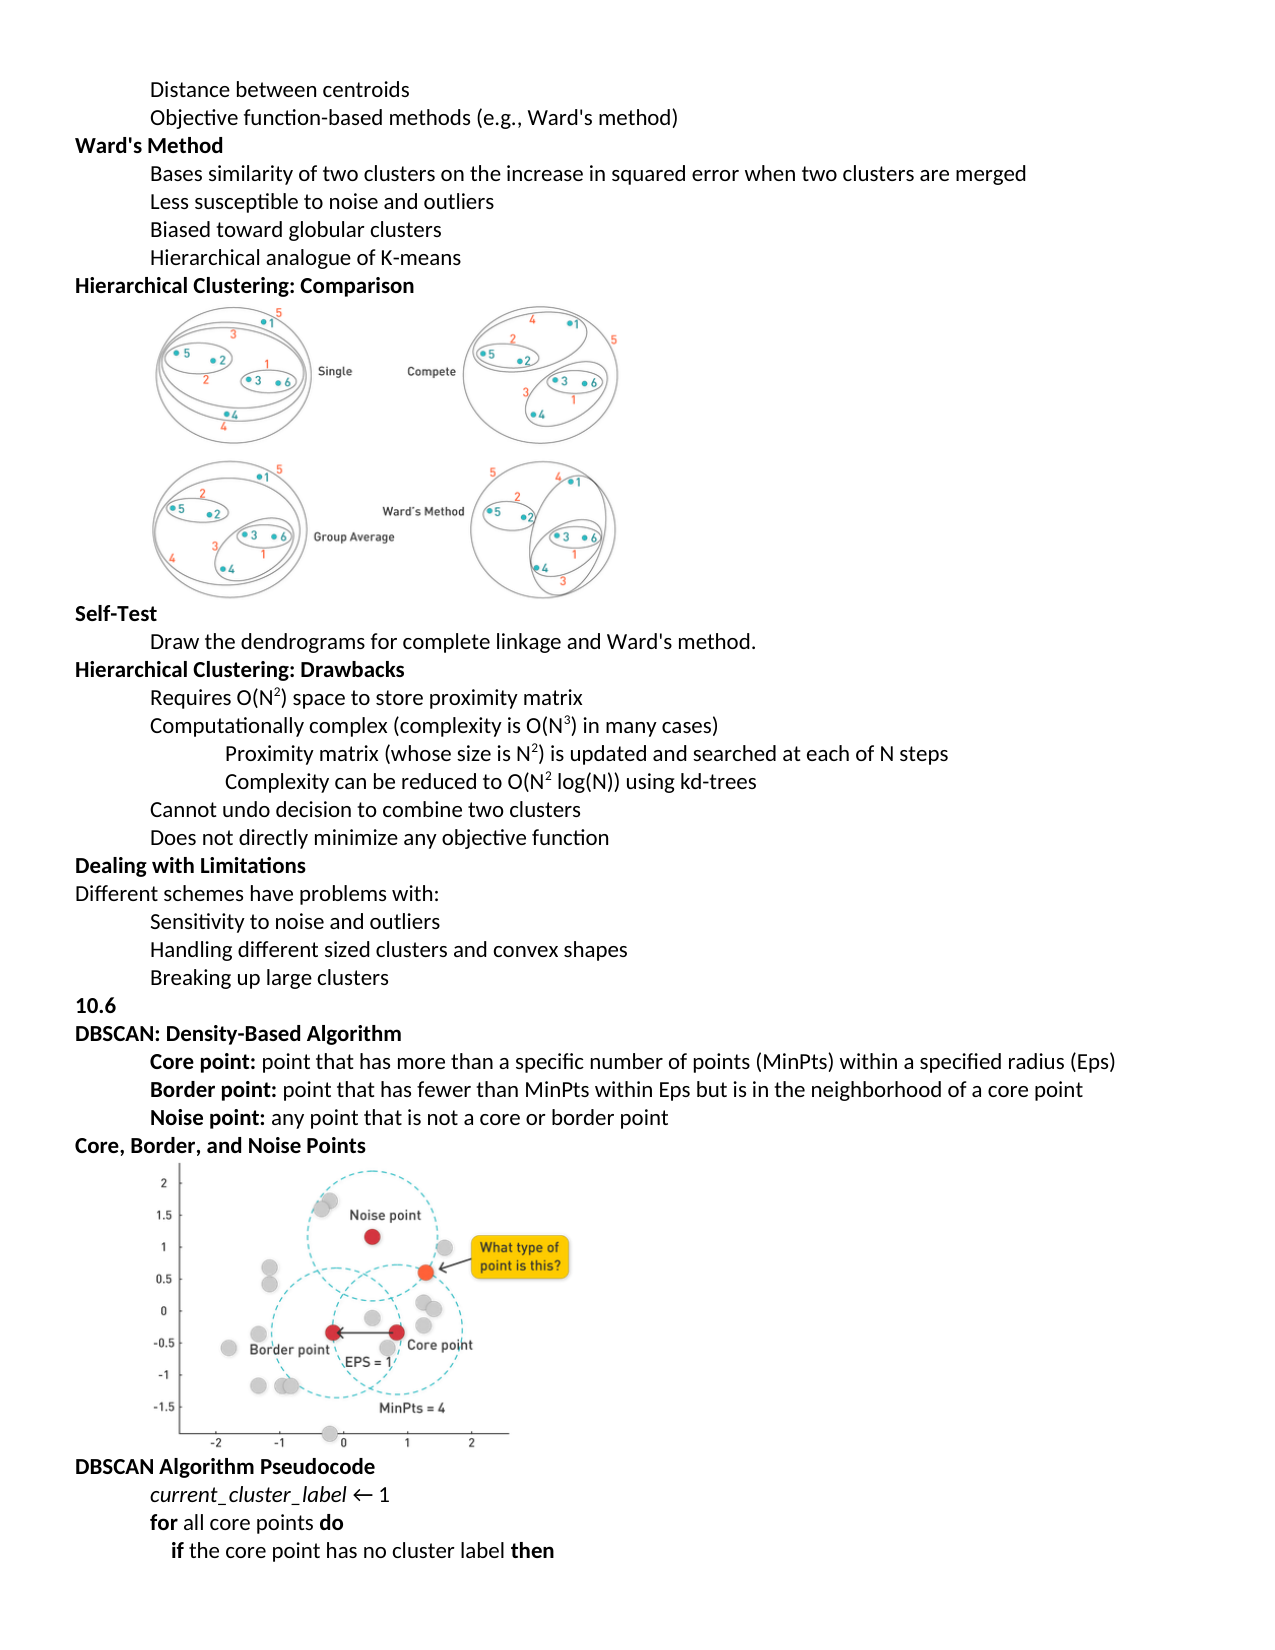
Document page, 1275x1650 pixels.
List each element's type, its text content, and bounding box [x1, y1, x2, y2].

picture [150, 299, 623, 600]
text Hierarchical Clustering: Comparison [75, 271, 1200, 299]
text Less susceptible to noise and outliers [150, 187, 1200, 215]
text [150, 1481, 1200, 1564]
text Different schemes have problems with: [75, 879, 1200, 907]
text Dealing with Limitations [75, 851, 1200, 879]
text Requires O(N2) space to store proximity matrix [150, 683, 1200, 711]
text Computationally complex (complexity is O(N3) in many cases) [150, 711, 1200, 739]
text Distance between centroids [150, 75, 1200, 103]
text Complexity can be reduced to O(N2 log(N)) using kd-trees [150, 767, 1200, 795]
text Handling different sized clusters and convex shapes [150, 935, 1200, 963]
text Biased toward globular clusters [150, 215, 1200, 243]
picture [150, 1159, 576, 1453]
text Core, Border, and Noise Points [75, 1132, 1200, 1159]
text Bases similarity of two clusters on the increase in squared error when two clusters are merged [150, 159, 1200, 187]
text Border point: point that has fewer than MinPts within Eps but is in the neighborhood of a core point [150, 1076, 1200, 1103]
text Does not directly minimize any objective function [150, 823, 1200, 851]
text 10.6 [75, 991, 1200, 1019]
text Cannot undo decision to combine two clusters [150, 795, 1200, 823]
text Core point: point that has more than a specific number of points (MinPts) within a specified radius (Eps) [150, 1047, 1200, 1076]
text Proximity matrix (whose size is N2) is updated and searched at each of N steps [150, 739, 1200, 767]
text Self-Test [75, 599, 1200, 627]
text Objective function-based methods (e.g., Ward's method) [150, 103, 1200, 131]
text DBSCAN Algorithm Pseudocode [75, 1452, 1200, 1481]
text Breaking up large clusters [150, 963, 1200, 991]
text Sensitivity to noise and outliers [150, 907, 1200, 935]
text Ward's Method [75, 131, 1200, 159]
text Noise point: any point that is not a core or border point [150, 1103, 1200, 1132]
text Draw the dendrograms for complete linkage and Ward's method. [75, 627, 1200, 655]
text DBSCAN: Density-Based Algorithm [75, 1019, 1200, 1047]
text Hierarchical Clustering: Drawbacks [75, 655, 1200, 683]
text Hierarchical analogue of K-means [150, 243, 1200, 271]
